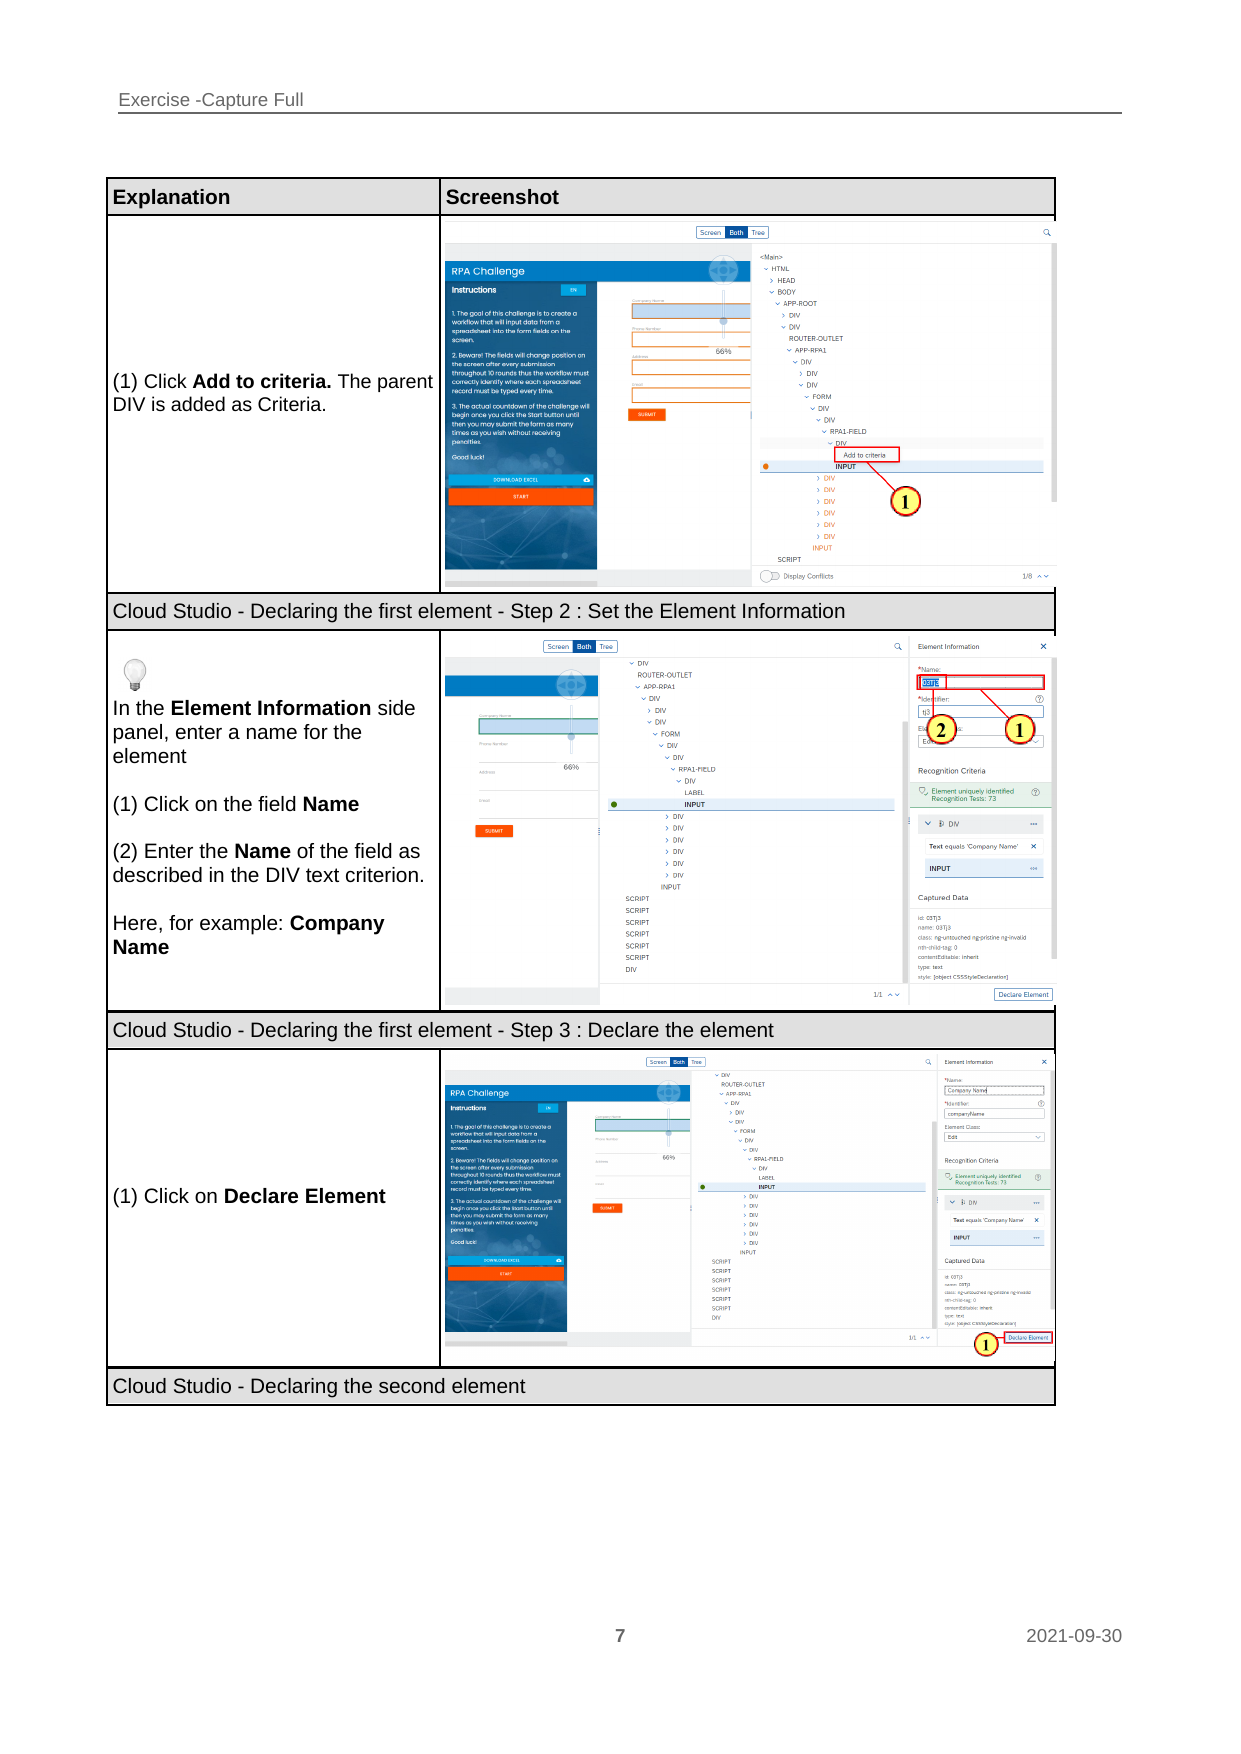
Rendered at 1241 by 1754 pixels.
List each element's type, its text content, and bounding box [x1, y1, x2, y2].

table_cell Cloud Studio - Declaring the first element - Step 2 : Set the Element Information [108, 594, 1054, 629]
table_cell (1) Click Add to criteria. The parent DIV is added as Criteria. [108, 216, 439, 592]
table_cell (1) Click on Declare Element [108, 1050, 439, 1366]
picture [445, 636, 1057, 1005]
table_cell [441, 1050, 1054, 1366]
table_cell Cloud Studio - Declaring the first element - Step 3 : Declare the element [108, 1013, 1054, 1047]
table_cell [441, 216, 1054, 592]
picture [118, 657, 152, 692]
table_cell [441, 631, 1054, 1010]
picture [445, 1054, 1055, 1361]
table_cell Cloud Studio - Declaring the second element [108, 1369, 1054, 1403]
table_header Explanation [108, 179, 439, 214]
picture [445, 221, 1057, 587]
table_header Screenshot [441, 179, 1054, 214]
table_cell In the Element Information side panel, enter a name for the element (1) Click on the field Name (2) Enter the Name of the field as described in the DIV text criterion. Here, for example: Company Name [108, 631, 439, 1010]
